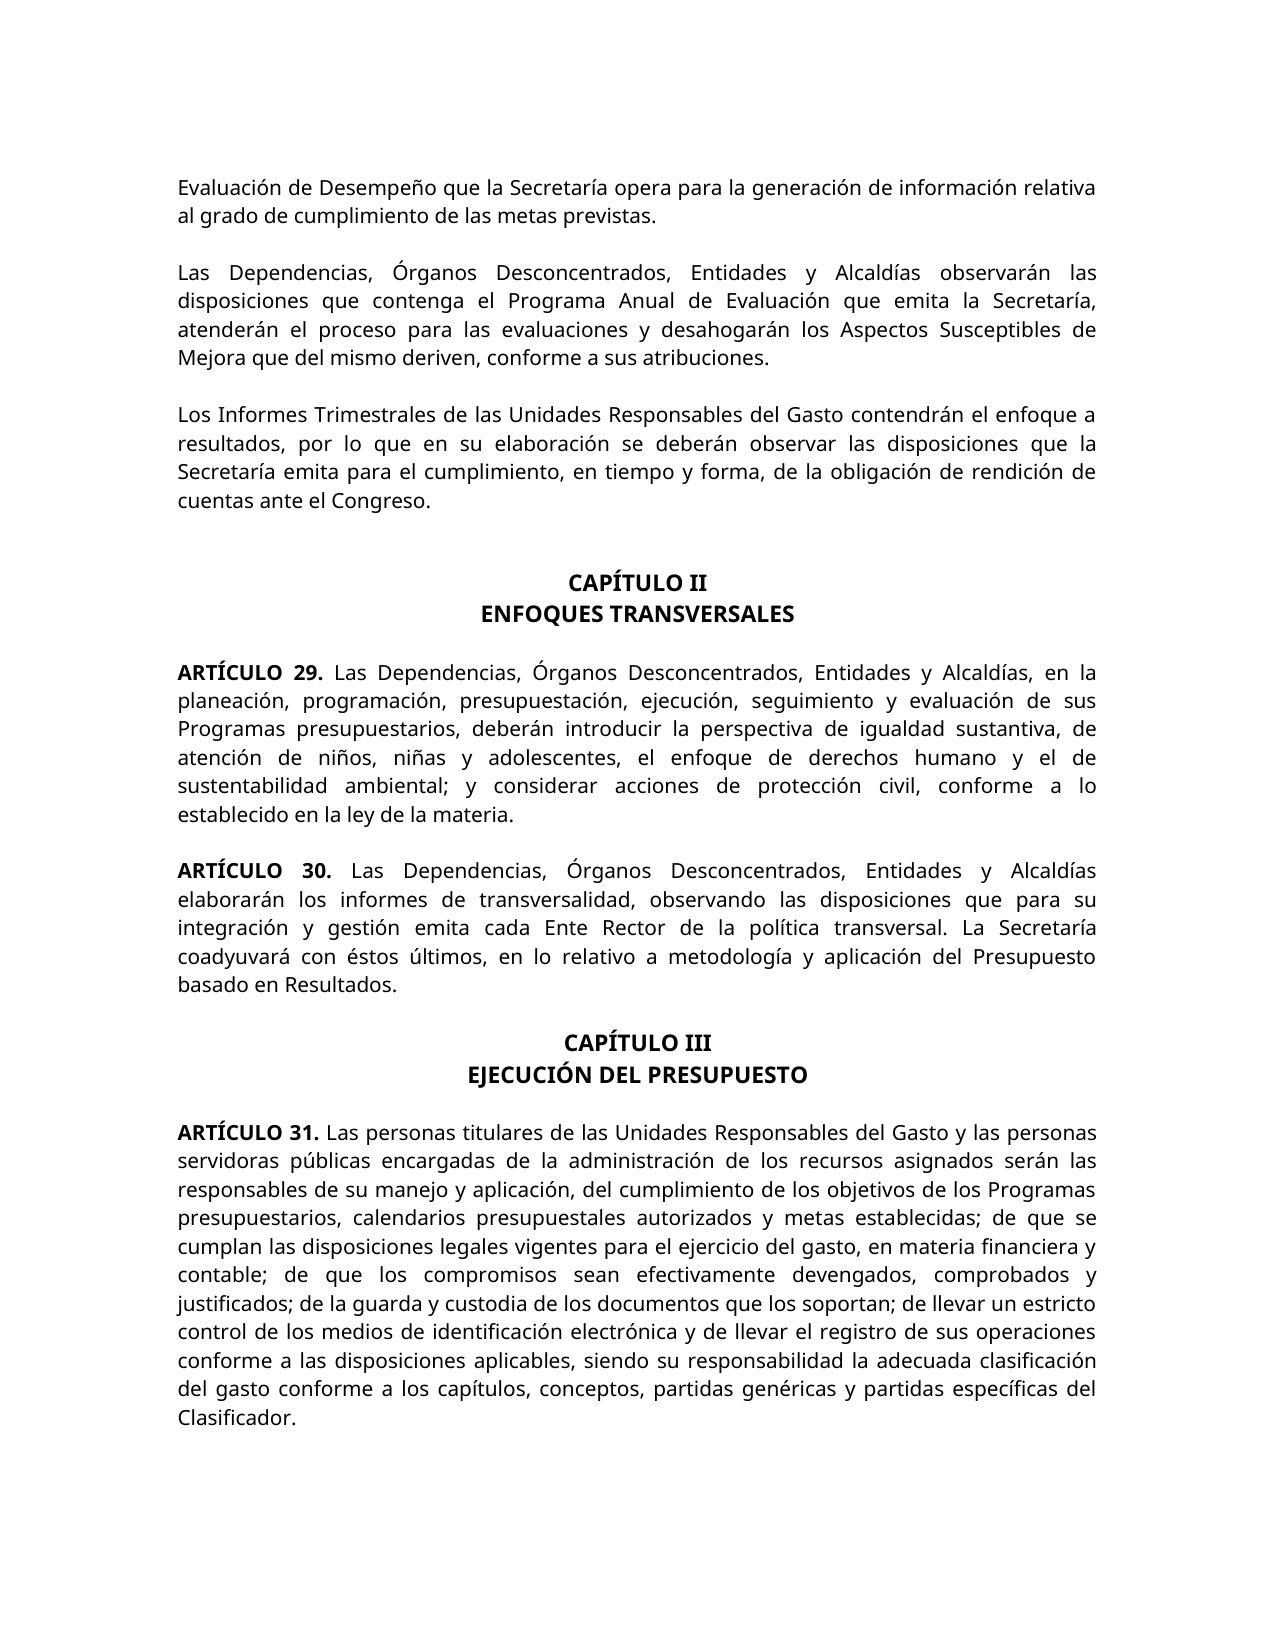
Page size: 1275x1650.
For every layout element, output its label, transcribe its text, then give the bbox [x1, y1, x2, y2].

text EJECUCIÓN DEL PRESUPUESTO [177, 1058, 1098, 1090]
text ARTÍCULO 30. Las Dependencias, Órganos Desconcentrados, Entidades y Alcaldías elaborarán los informes de transversalidad, observando las disposiciones que para su integración y gestión emita cada Ente Rector de la política transversal. La Secretaría coadyuvará con éstos últimos, en lo relativo a metodología y aplicación del Presupuesto basado en Resultados. [177, 857, 1098, 999]
text CAPÍTULO III [177, 1027, 1098, 1058]
text Las Dependencias, Órganos Desconcentrados, Entidades y Alcaldías observarán las disposiciones que contenga el Programa Anual de Evaluación que emita la Secretaría, atenderán el proceso para las evaluaciones y desahogarán los Aspectos Susceptibles de Mejora que del mismo deriven, conforme a sus atribuciones. [177, 258, 1098, 372]
text ARTÍCULO 31. Las personas titulares de las Unidades Responsables del Gasto y las personas servidoras públicas encargadas de la administración de los recursos asignados serán las responsables de su manejo y aplicación, del cumplimiento de los objetivos de los Programas presupuestarios, calendarios presupuestales autorizados y metas establecidas; de que se cumplan las disposiciones legales vigentes para el ejercicio del gasto, en materia financiera y contable; de que los compromisos sean efectivamente devengados, comprobados y justificados; de la guarda y custodia de los documentos que los soportan; de llevar un estricto control de los medios de identificación electrónica y de llevar el registro de sus operaciones conforme a las disposiciones aplicables, siendo su responsabilidad la adecuada clasificación del gasto conforme a los capítulos, conceptos, partidas genéricas y partidas específicas del Clasificador. [177, 1118, 1098, 1431]
text ARTÍCULO 29. Las Dependencias, Órganos Desconcentrados, Entidades y Alcaldías, en la planeación, programación, presupuestación, ejecución, seguimiento y evaluación de sus Programas presupuestarios, deberán introducir la perspectiva de igualdad sustantiva, de atención de niños, niñas y adolescentes, el enfoque de derechos humano y el de sustentabilidad ambiental; y considerar acciones de protección civil, conforme a lo establecido en la ley de la materia. [177, 658, 1098, 828]
text CAPÍTULO II [177, 567, 1098, 598]
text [177, 173, 1098, 230]
text Los Informes Trimestrales de las Unidades Responsables del Gasto contendrán el enfoque a resultados, por lo que en su elaboración se deberán observar las disposiciones que la Secretaría emita para el cumplimiento, en tiempo y forma, de la obligación de rendición de cuentas ante el Congreso. [177, 400, 1098, 514]
text ENFOQUES TRANSVERSALES [177, 598, 1098, 629]
